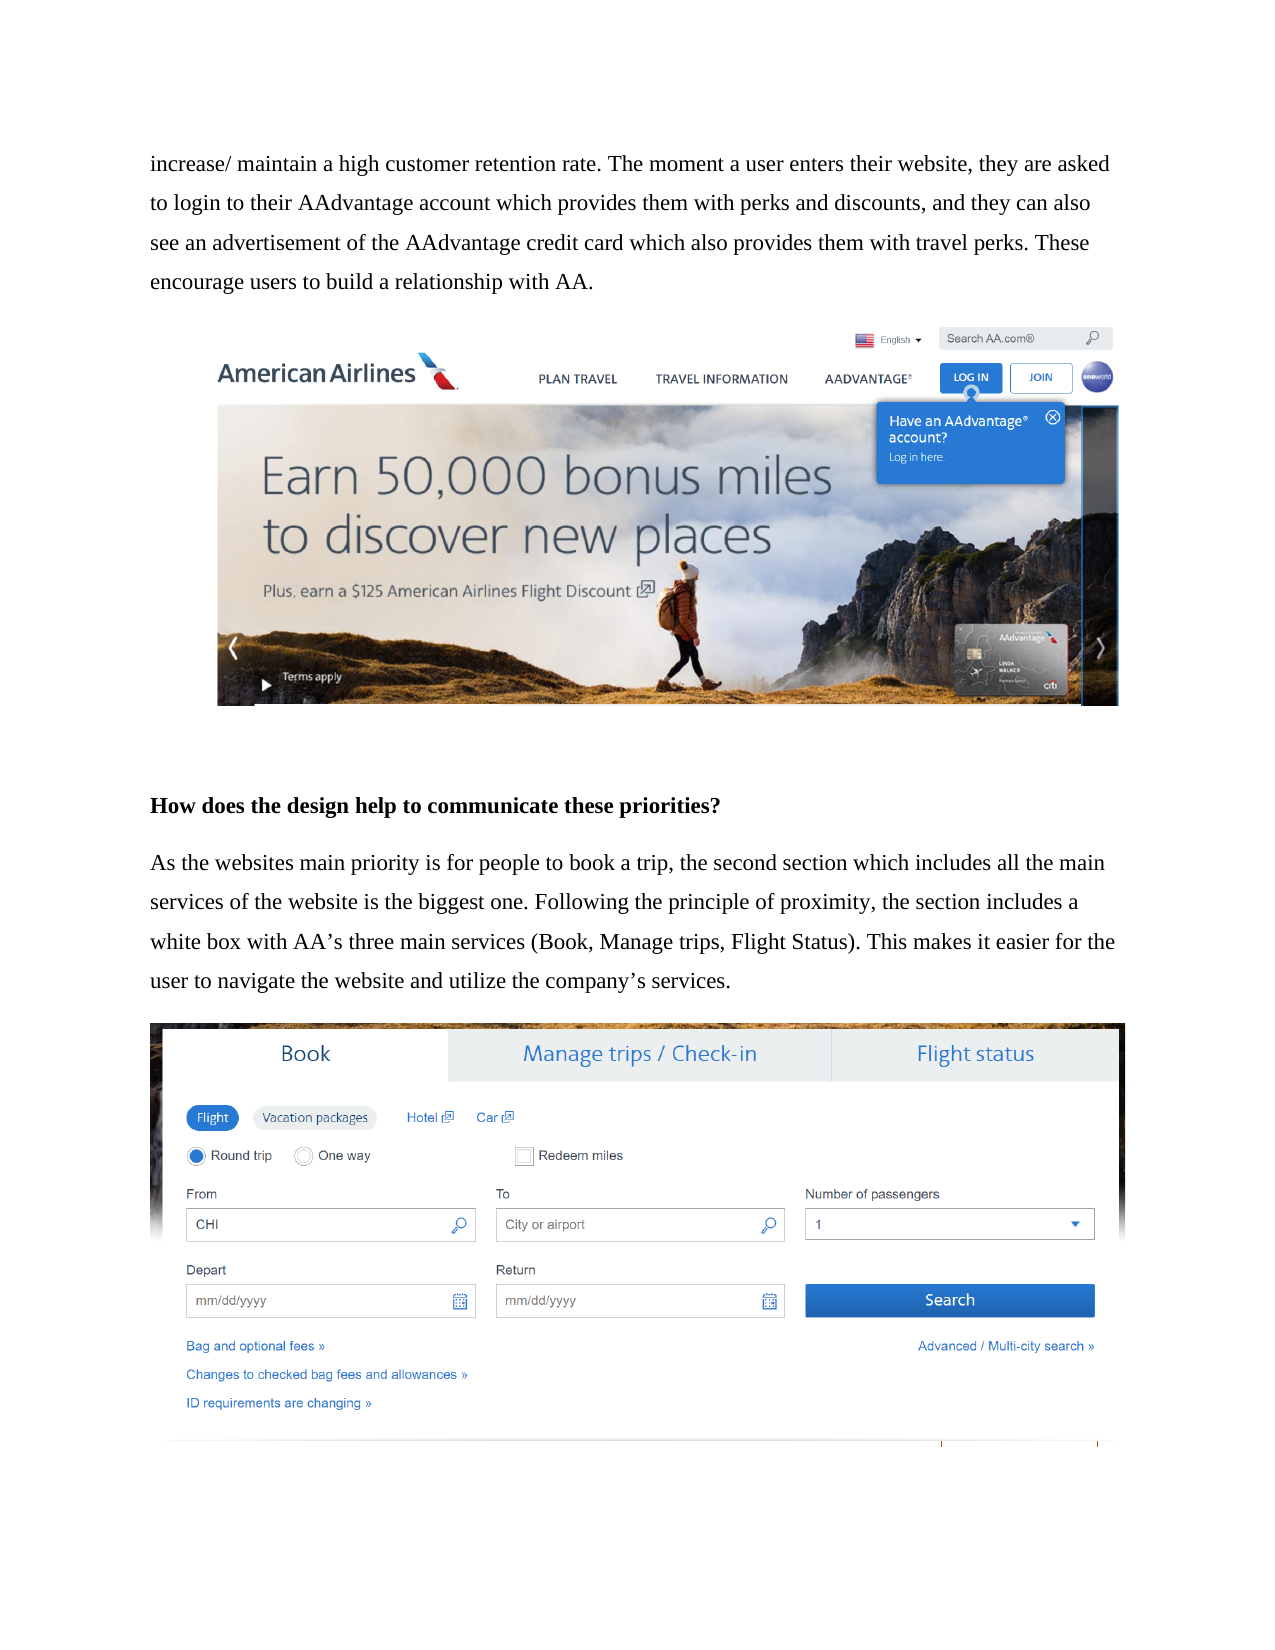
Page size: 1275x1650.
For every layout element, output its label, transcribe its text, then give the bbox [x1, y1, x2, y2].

picture [150, 1023, 1125, 1447]
picture [150, 324, 1158, 706]
text As the websites main priority is for people to book a trip, the second section which includes all the main services of the website is the biggest one. Following the principle of proximity, the section includes a white box with AA’s three main services (Book, Manage trips, Flight Status). This makes it easier for the user to navigate the website and utilize the company’s services. [150, 849, 1125, 993]
text How does the design help to communicate these priorities? [150, 793, 1125, 819]
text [150, 150, 1125, 295]
